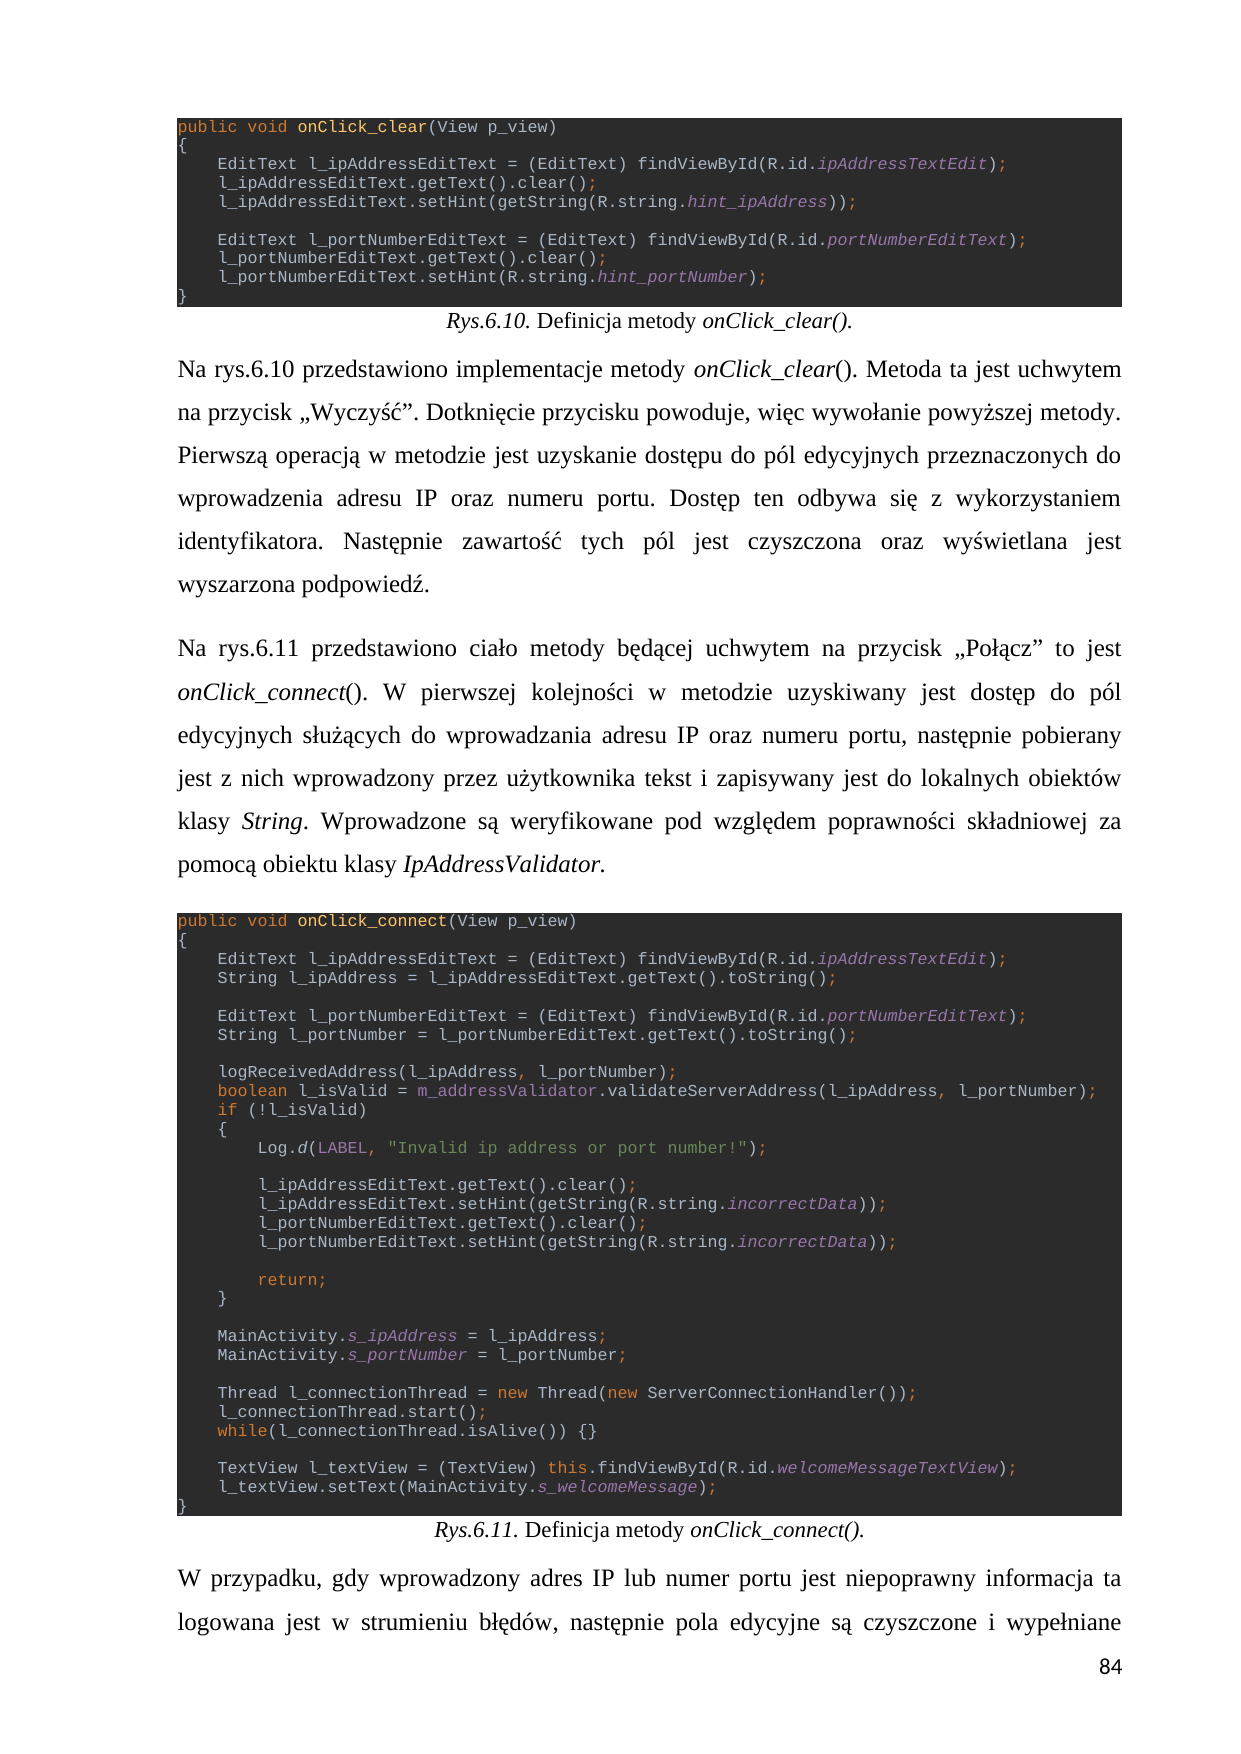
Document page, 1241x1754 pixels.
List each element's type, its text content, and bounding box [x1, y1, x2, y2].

text Na rys.6.11 przedstawiono ciało metody będącej uchwytem na przycisk „Połącz” to jest onClick_connect(). W pierwszej kolejności w metodzie uzyskiwany jest dostęp do pól edycyjnych służących do wprowadzania adresu IP oraz numeru portu, następnie pobierany jest z nich wprowadzony przez użytkownika tekst i zapisywany jest do lokalnych obiektów klasy String. Wprowadzone są weryfikowane pod względem poprawności składniowej za pomocą obiektu klasy IpAddressValidator. [177, 633, 1122, 878]
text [177, 1563, 1122, 1635]
text Na rys.6.10 przedstawiono implementacje metody onClick_clear(). Metoda ta jest uchwytem na przycisk „Wyczyść”. Dotknięcie przycisku powoduje, więc wywołanie powyższej metody. Pierwszą operacją w metodzie jest uzyskanie dostępu do pól edycyjnych przeznaczonych do wprowadzenia adresu IP oraz numeru portu. Dostęp ten odbywa się z wykorzystaniem identyfikatora. Następnie zawartość tych pól jest czyszczona oraz wyświetlana jest wyszarzona podpowiedź. [177, 354, 1122, 598]
text Rys.6.11. Definicja metody onClick_connect(). [177, 1516, 1122, 1543]
text public void onClick_connect(View p_view) { EditText l_ipAddressEditText = (EditText) findViewById(R.id.ipAddressTextEdit); String l_ipAddress = l_ipAddressEditText.getText().toString(); EditText l_portNumberEditText = (EditText) findViewById(R.id.portNumberEditText); String l_portNumber = l_portNumberEditText.getText().toString(); logReceivedAddress(l_ipAddress, l_portNumber); boolean l_isValid = m_addressValidator.validateServerAddress(l_ipAddress, l_portNumber); if (!l_isValid) { Log.d(LABEL, "Invalid ip address or port number!"); l_ipAddressEditText.getText().clear(); l_ipAddressEditText.setHint(getString(R.string.incorrectData)); l_portNumberEditText.getText().clear(); l_portNumberEditText.setHint(getString(R.string.incorrectData)); return; } MainActivity.s_ipAddress = l_ipAddress; MainActivity.s_portNumber = l_portNumber; Thread l_connectionThread = new Thread(new ServerConnectionHandler()); l_connectionThread.start(); while(l_connectionThread.isAlive()) {} TextView l_textView = (TextView) this.findViewById(R.id.welcomeMessageTextView); l_textView.setText(MainActivity.s_welcomeMessage); } [177, 913, 1122, 1516]
text Rys.6.10. Definicja metody onClick_clear(). [177, 307, 1122, 333]
text public void onClick_clear(View p_view) { EditText l_ipAddressEditText = (EditText) findViewById(R.id.ipAddressTextEdit); l_ipAddressEditText.getText().clear(); l_ipAddressEditText.setHint(getString(R.string.hint_ipAddress)); EditText l_portNumberEditText = (EditText) findViewById(R.id.portNumberEditText); l_portNumberEditText.getText().clear(); l_portNumberEditText.setHint(R.string.hint_portNumber); } [177, 118, 1122, 307]
